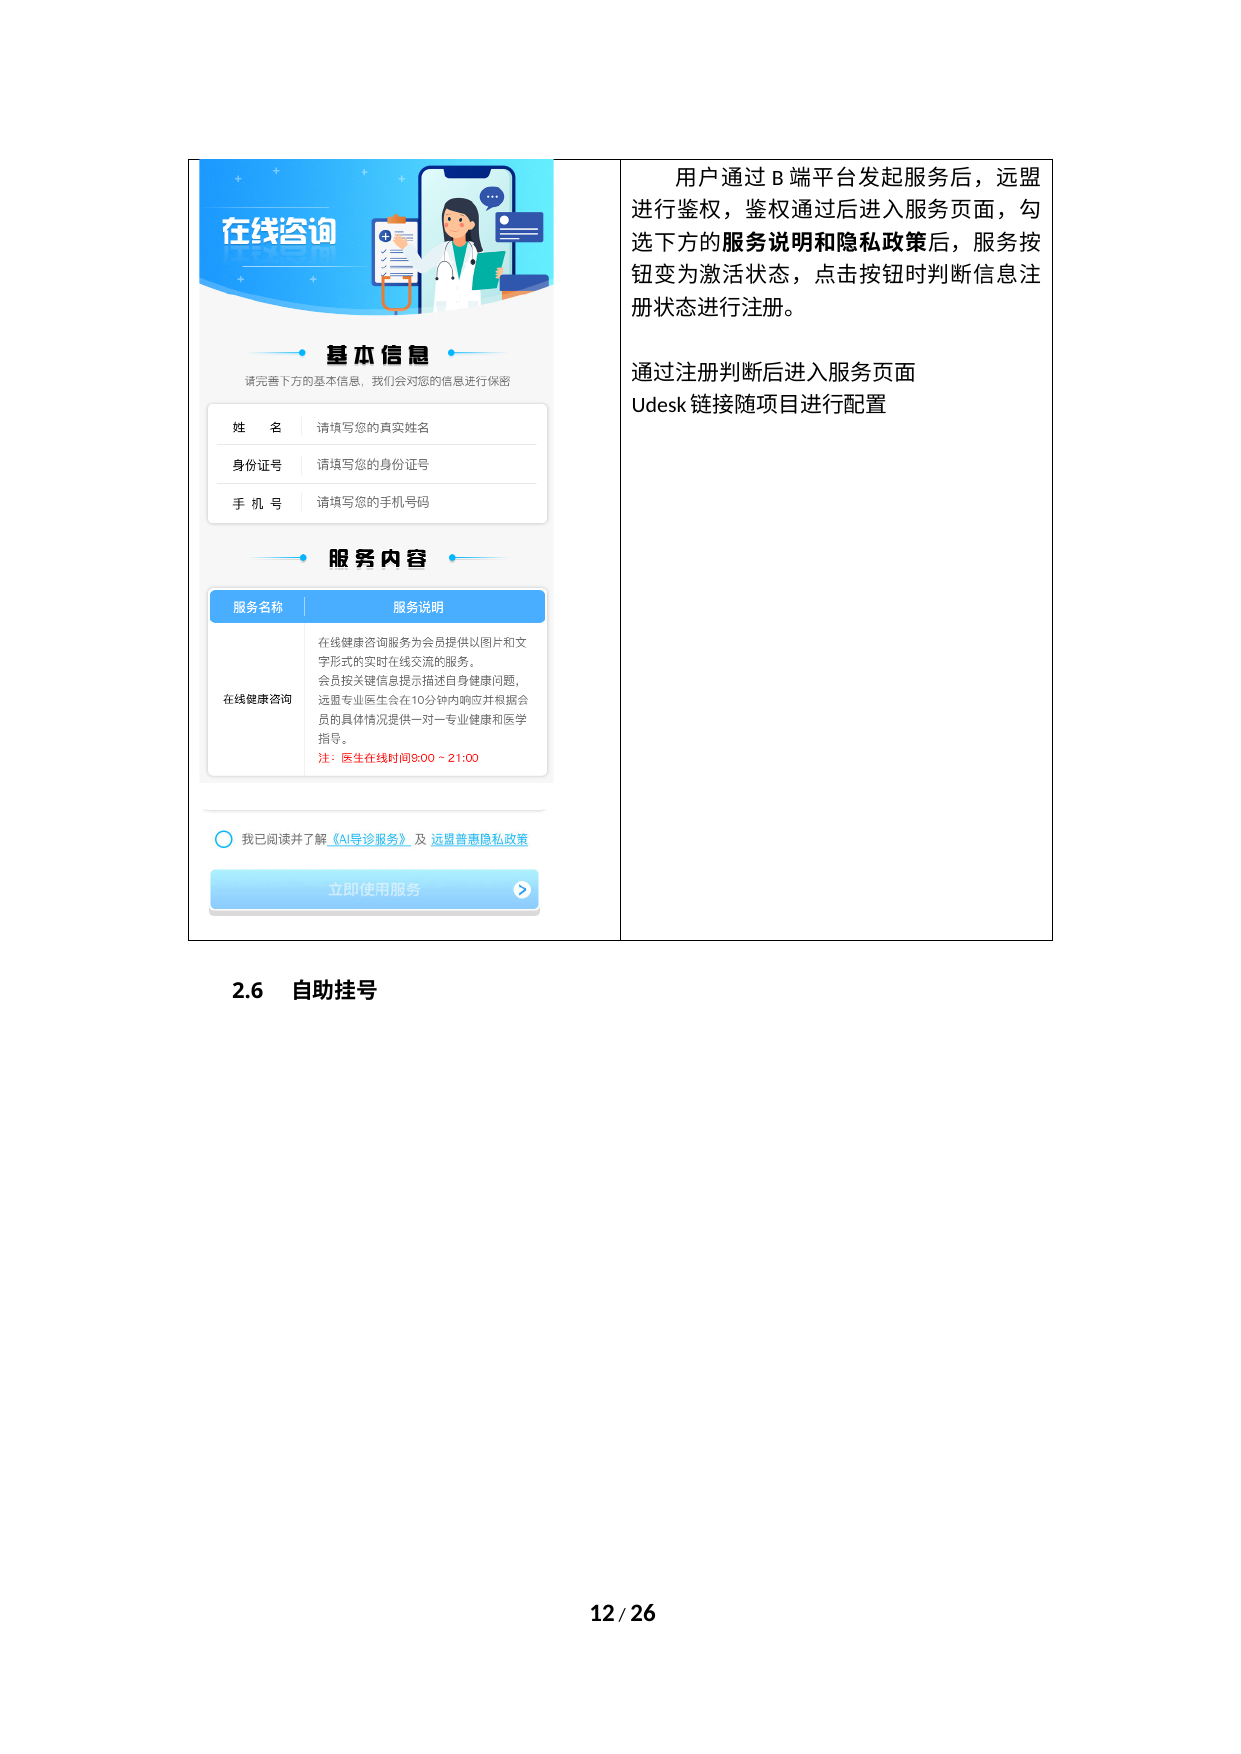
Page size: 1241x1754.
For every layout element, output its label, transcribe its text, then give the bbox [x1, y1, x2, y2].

picture [199, 809, 554, 927]
table_header [189, 160, 620, 939]
table_header 用户通过B端平台发起服务后，远盟进行鉴权，鉴权通过后进入服务页面，勾选下方的服务说明和隐私政策后，服务按钮变为激活状态，点击按钮时判断信息注册状态进行注册。 通过注册判断后进入服务页面 Udesk链接随项目进行配置 [621, 160, 1052, 939]
list 自助挂号 [232, 973, 1053, 1006]
picture [199, 159, 554, 783]
